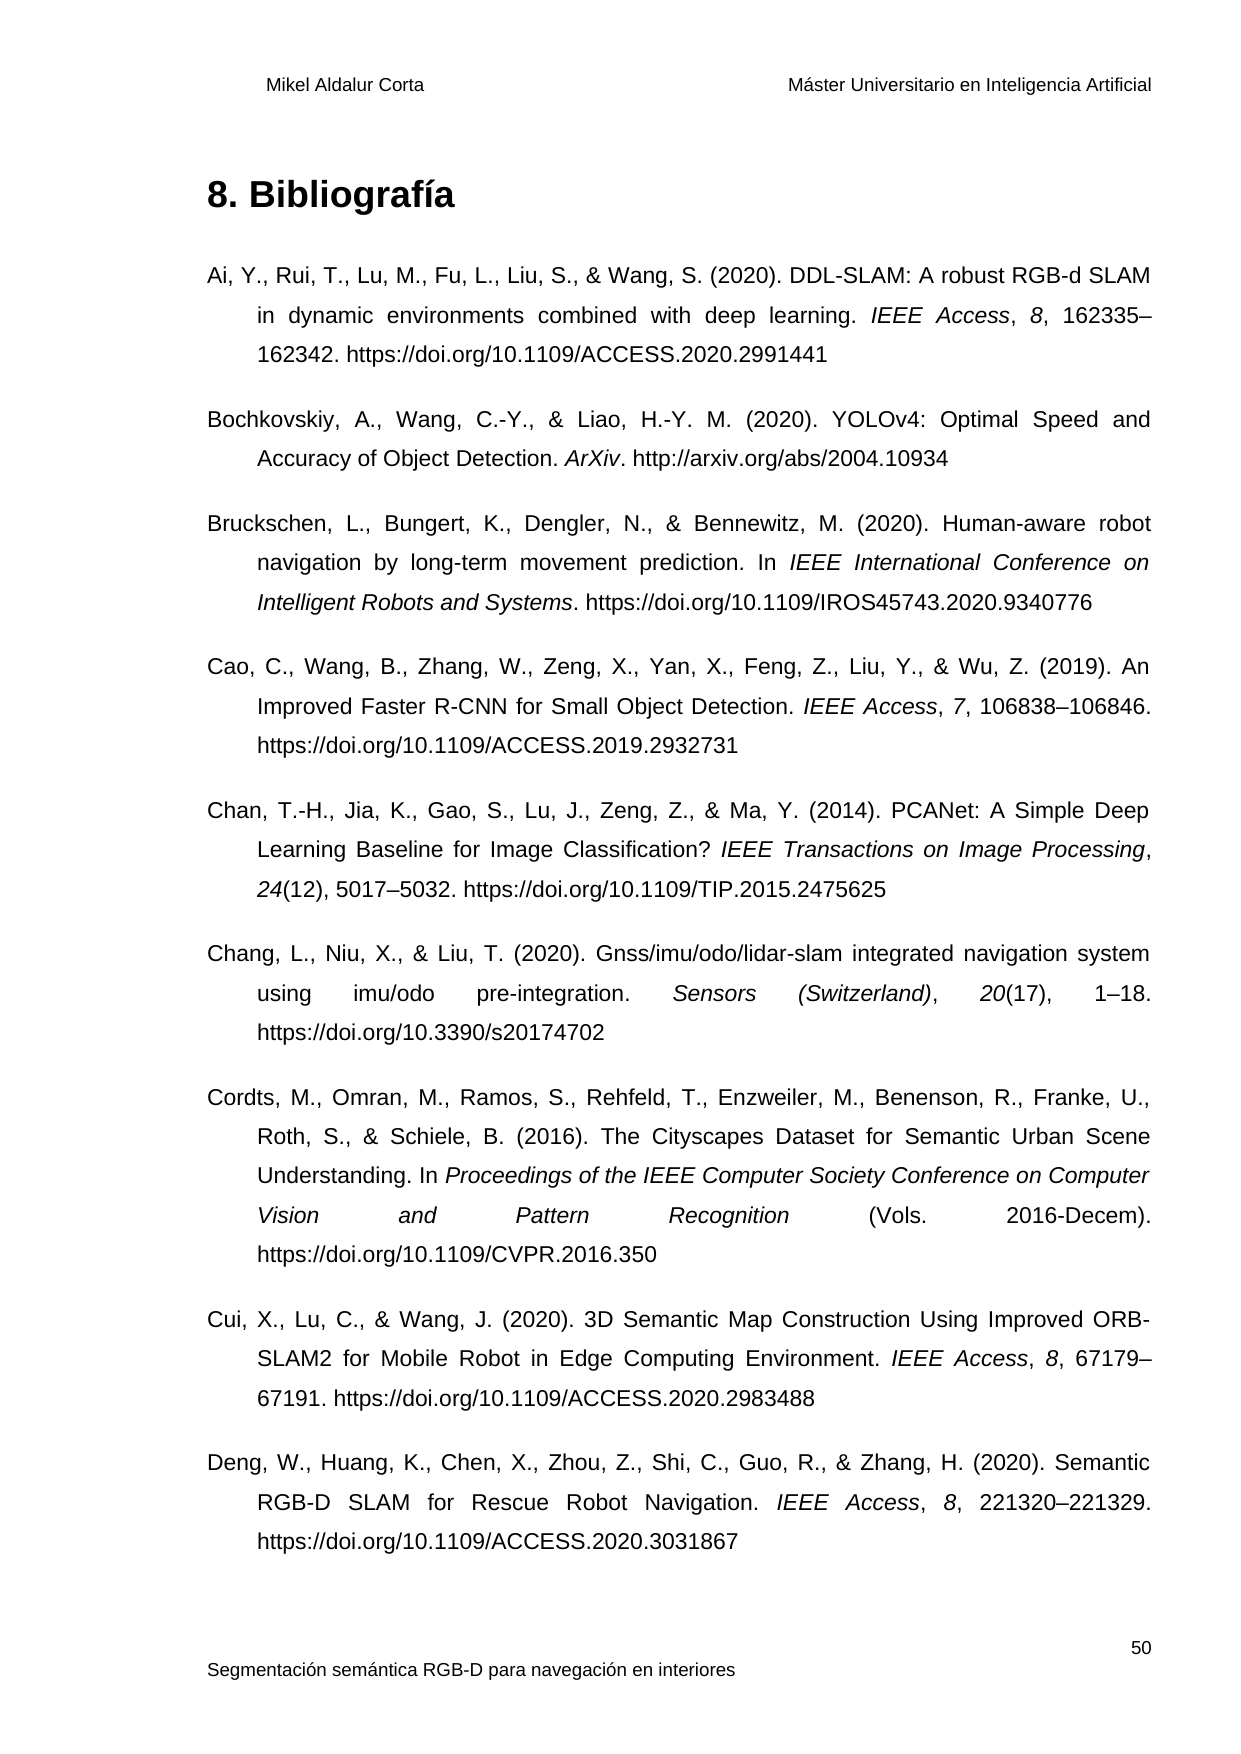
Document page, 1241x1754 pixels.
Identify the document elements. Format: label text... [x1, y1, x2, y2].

text Chang, L., Niu, X., & Liu, T. (2020). Gnss/imu/odo/lidar-slam integrated navigation system using imu/odo pre-integration. Sensors (Switzerland), 20(17), 1–18. https://doi.org/10.3390/s20174702 [207, 940, 1152, 1045]
subtitle 8. Bibliografía [207, 173, 1152, 216]
text Chan, T.-H., Jia, K., Gao, S., Lu, J., Zeng, Z., & Ma, Y. (2014). PCANet: A Simple Deep Learning Baseline for Image Classification? IEEE Transactions on Image Processing, 24(12), 5017–5032. https://doi.org/10.1109/TIP.2015.2475625 [207, 797, 1152, 902]
text Ai, Y., Rui, T., Lu, M., Fu, L., Liu, S., & Wang, S. (2020). DDL-SLAM: A robust RGB-d SLAM in dynamic environments combined with deep learning. IEEE Access, 8, 162335–162342. https://doi.org/10.1109/ACCESS.2020.2991441 [207, 262, 1152, 368]
text Cao, C., Wang, B., Zhang, W., Zeng, X., Yan, X., Feng, Z., Liu, Y., & Wu, Z. (2019). An Improved Faster R-CNN for Small Object Detection. IEEE Access, 7, 106838–106846. https://doi.org/10.1109/ACCESS.2019.2932731 [207, 653, 1152, 758]
text Bochkovskiy, A., Wang, C.-Y., & Liao, H.-Y. M. (2020). YOLOv4: Optimal Speed and Accuracy of Object Detection. ArXiv. http://arxiv.org/abs/2004.10934 [207, 406, 1152, 472]
text Cui, X., Lu, C., & Wang, J. (2020). 3D Semantic Map Construction Using Improved ORB-SLAM2 for Mobile Robot in Edge Computing Environment. IEEE Access, 8, 67179–67191. https://doi.org/10.1109/ACCESS.2020.2983488 [207, 1306, 1152, 1411]
text Bruckschen, L., Bungert, K., Dengler, N., & Bennewitz, M. (2020). Human-aware robot navigation by long-term movement prediction. In IEEE International Conference on Intelligent Robots and Systems. https://doi.org/10.1109/IROS45743.2020.9340776 [207, 510, 1152, 615]
text Cordts, M., Omran, M., Ramos, S., Rehfeld, T., Enzweiler, M., Benenson, R., Franke, U., Roth, S., & Schiele, B. (2016). The Cityscapes Dataset for Semantic Urban Scene Understanding. In Proceedings of the IEEE Computer Society Conference on Computer Vision and Pattern Recognition (Vols. 2016-Decem). https://doi.org/10.1109/CVPR.2016.350 [207, 1083, 1152, 1268]
text Deng, W., Huang, K., Chen, X., Zhou, Z., Shi, C., Guo, R., & Zhang, H. (2020). Semantic RGB-D SLAM for Rescue Robot Navigation. IEEE Access, 8, 221320–221329. https://doi.org/10.1109/ACCESS.2020.3031867 [207, 1449, 1152, 1555]
